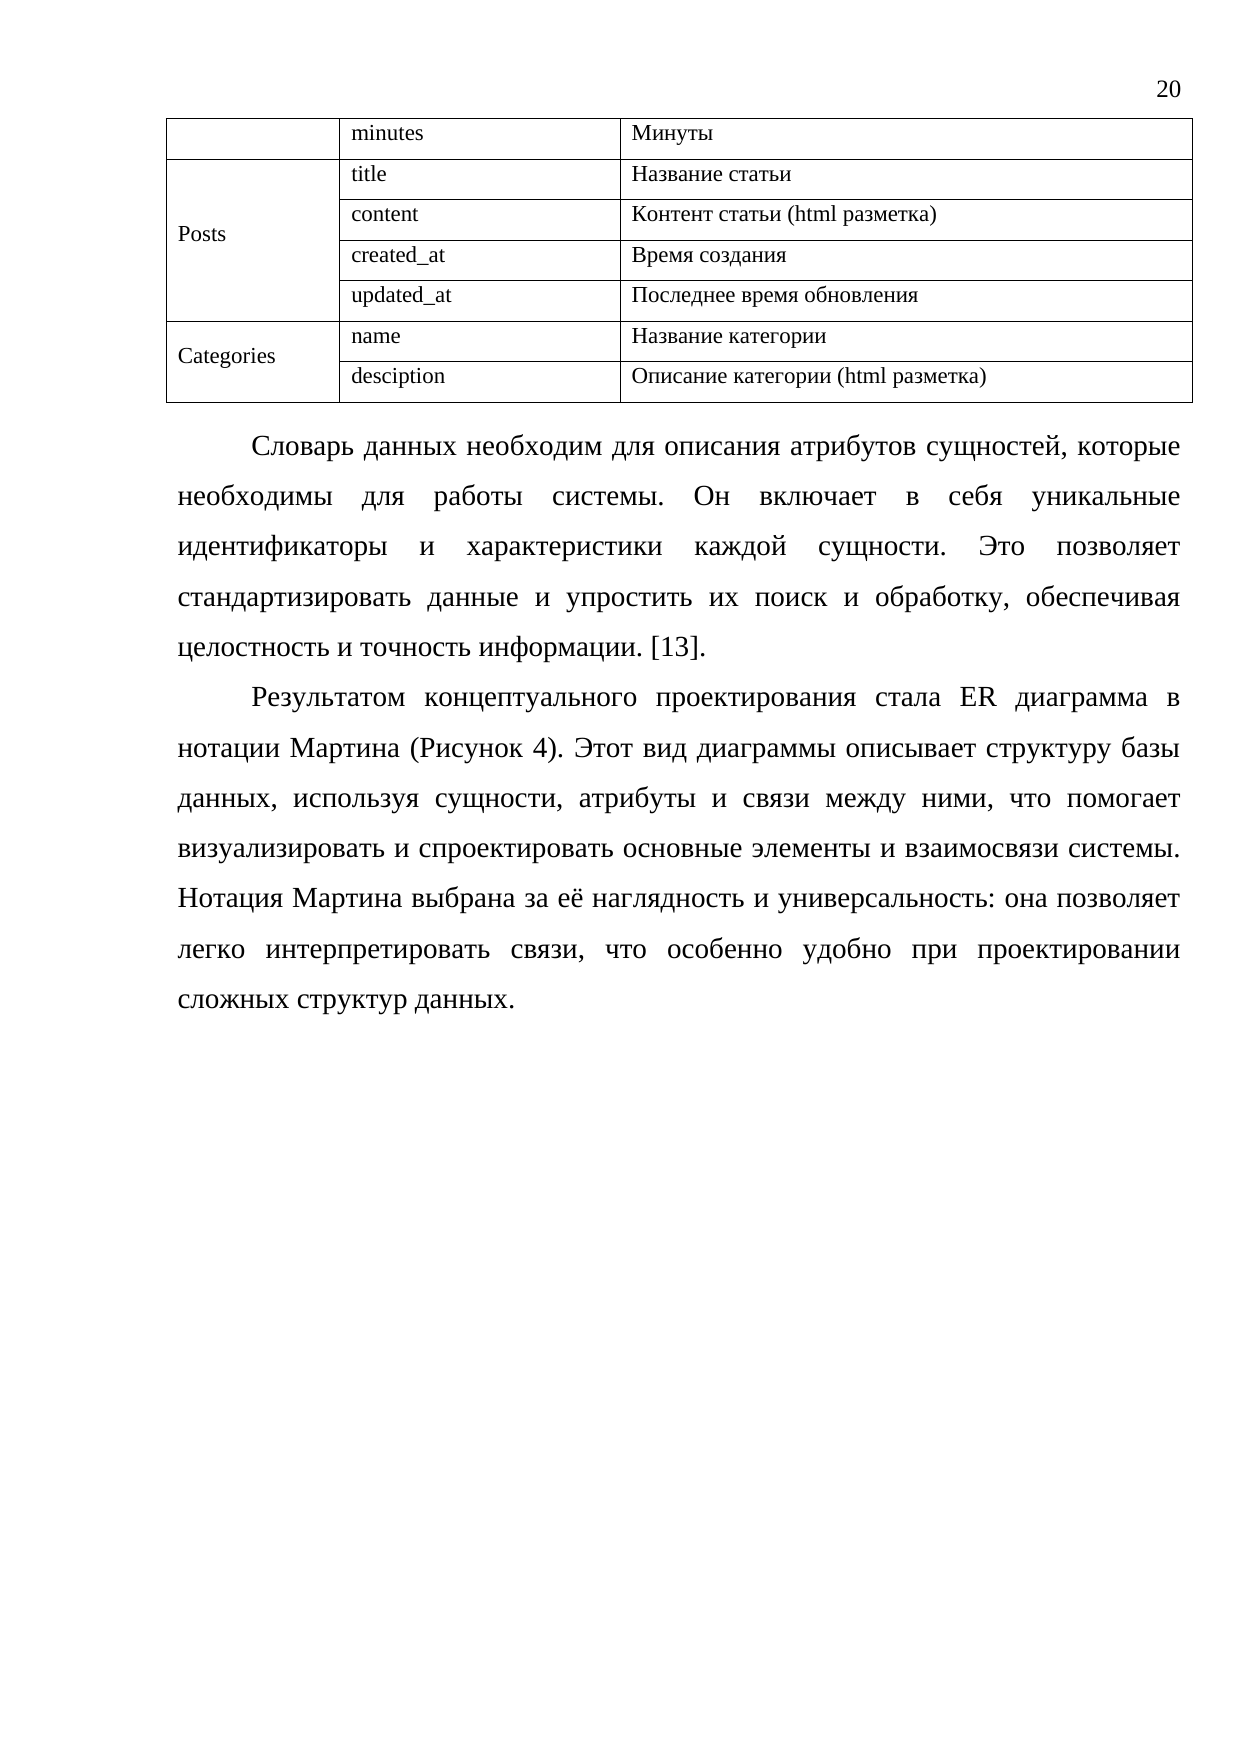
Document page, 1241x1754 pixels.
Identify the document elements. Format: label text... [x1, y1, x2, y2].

table_cell Минуты [621, 119, 1192, 159]
table_cell Название категории [621, 322, 1192, 361]
table_cell name [340, 322, 620, 361]
table_cell Описание категории (html разметка) [621, 362, 1192, 402]
table_cell Время создания [621, 241, 1192, 280]
table_cell title [340, 160, 620, 199]
table_cell Categories [167, 322, 339, 402]
text Результатом концептуального проектирования стала ER диаграмма в нотации Мартина (Рисунок 4). Этот вид диаграммы описывает структуру базы данных, используя сущности, атрибуты и связи между ними, что помогает визуализировать и спроектировать основные элементы и взаимосвязи системы. Нотация Мартина выбрана за её наглядность и универсальность: она позволяет легко интерпретировать связи, что особенно удобно при проектировании сложных структур данных. [177, 679, 1181, 1015]
table_cell content [340, 200, 620, 240]
table_cell updated_at [340, 281, 620, 321]
table_cell Последнее время обновления [621, 281, 1192, 321]
table_cell desciption [340, 362, 620, 402]
table_cell created_at [340, 241, 620, 280]
table_cell minutes [340, 119, 620, 159]
table_cell Posts [167, 160, 339, 321]
table_cell Название статьи [621, 160, 1192, 199]
text Словарь данных необходим для описания атрибутов сущностей, которые необходимы для работы системы. Он включает в себя уникальные идентификаторы и характеристики каждой сущности. Это позволяет стандартизировать данные и упростить их поиск и обработку, обеспечивая целостность и точность информации. [13]. [177, 428, 1181, 663]
table_cell Контент статьи (html разметка) [621, 200, 1192, 240]
